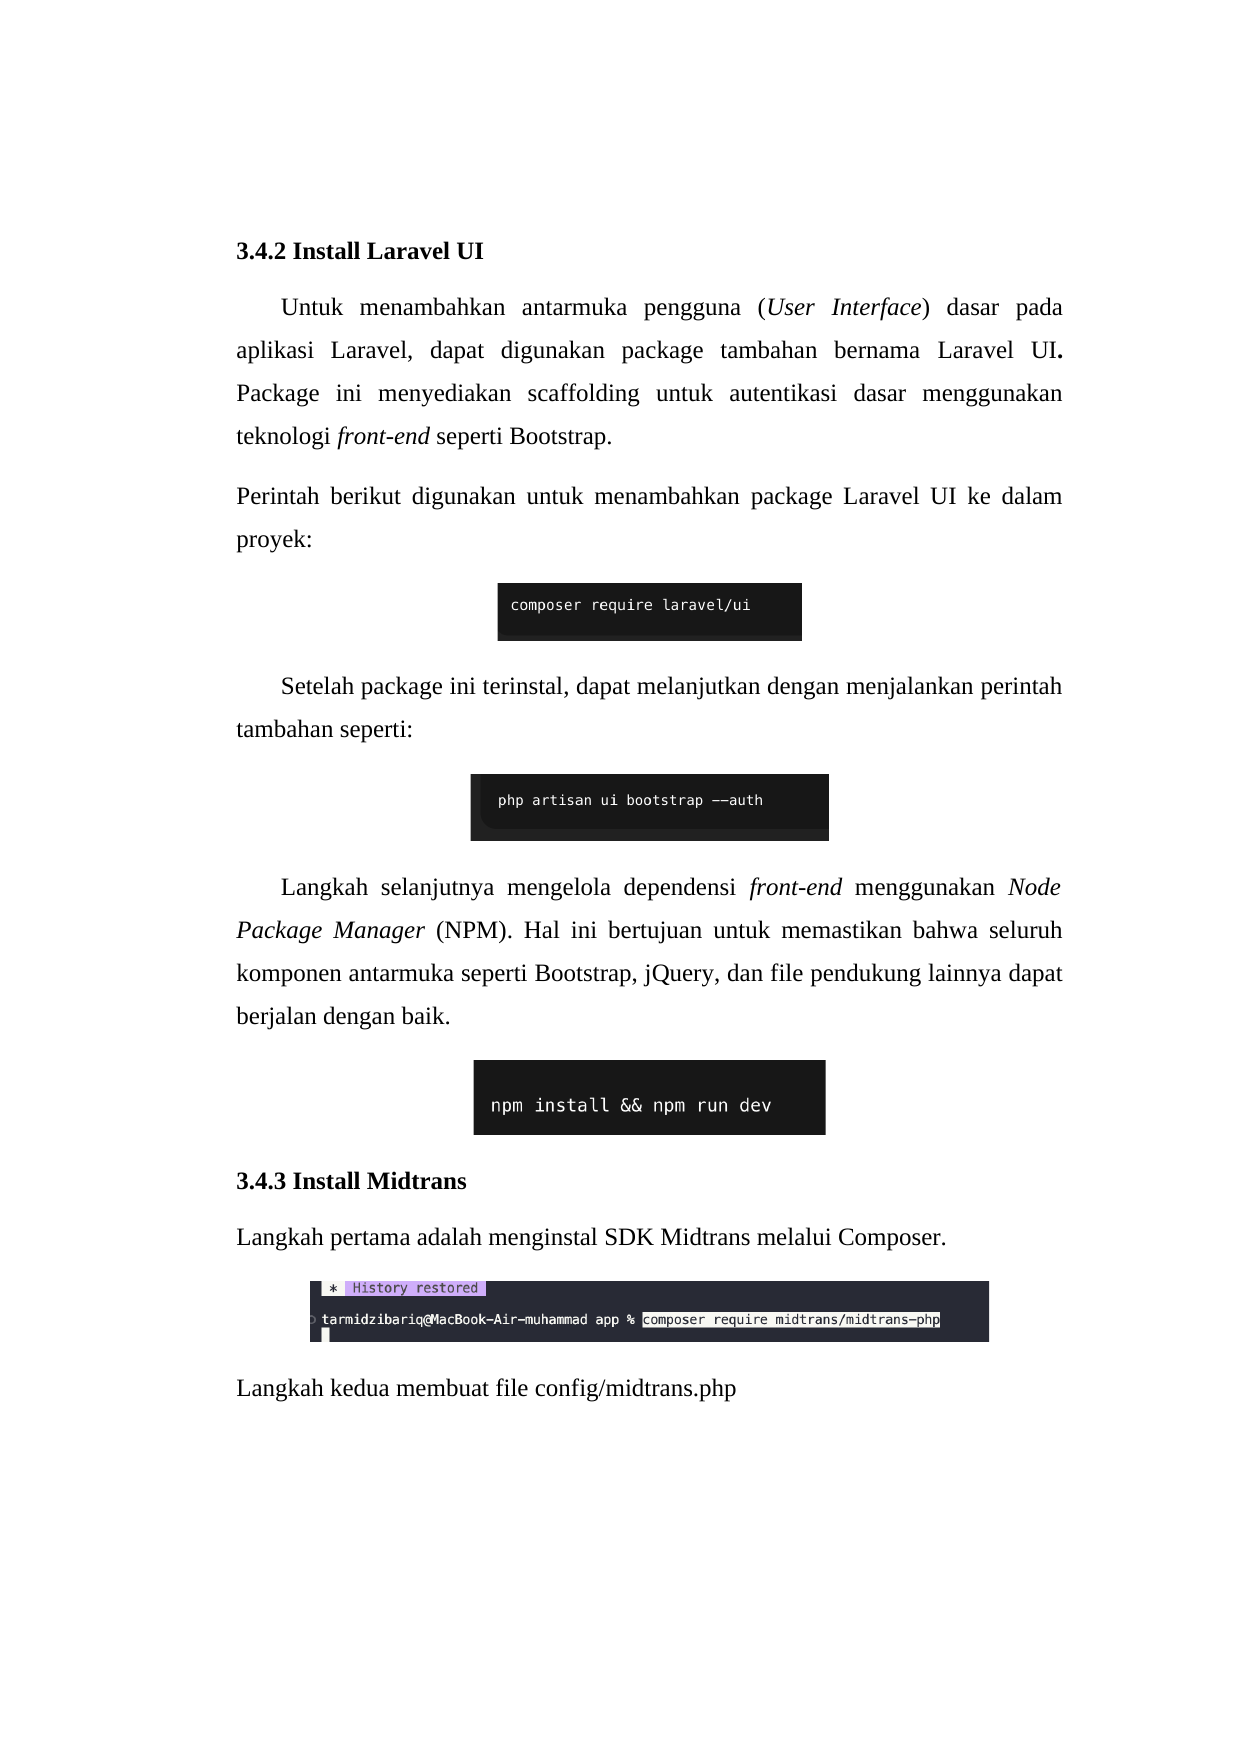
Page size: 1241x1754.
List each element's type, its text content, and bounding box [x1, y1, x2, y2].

text Langkah kedua membuat file config/midtrans.php [236, 1373, 1063, 1402]
subtitle 3.4.3 Install Midtrans [236, 1166, 1063, 1195]
text Setelah package ini terinstal, dapat melanjutkan dengan menjalankan perintah tambahan seperti: [236, 671, 1063, 743]
subtitle 3.4.2 Install Laravel UI [236, 236, 1063, 265]
text Langkah selanjutnya mengelola dependensi front-end menggunakan Node Package Manager (NPM). Hal ini bertujuan untuk memastikan bahwa seluruh komponen antarmuka seperti Bootstrap, jQuery, dan file pendukung lainnya dapat berjalan dengan baik. [236, 872, 1063, 1030]
picture [473, 1060, 826, 1135]
text Untuk menambahkan antarmuka pengguna (User Interface) dasar pada aplikasi Laravel, dapat digunakan package tambahan bernama Laravel UI. Package ini menyediakan scaffolding untuk autentikasi dasar menggunakan teknologi front-end seperti Bootstrap. [236, 292, 1063, 450]
picture [310, 1281, 990, 1342]
text Perintah berikut digunakan untuk menambahkan package Laravel UI ke dalam proyek: [236, 481, 1063, 553]
picture [470, 774, 829, 841]
text Langkah pertama adalah menginstal SDK Midtrans melalui Composer. [236, 1222, 1063, 1250]
picture [497, 583, 802, 641]
